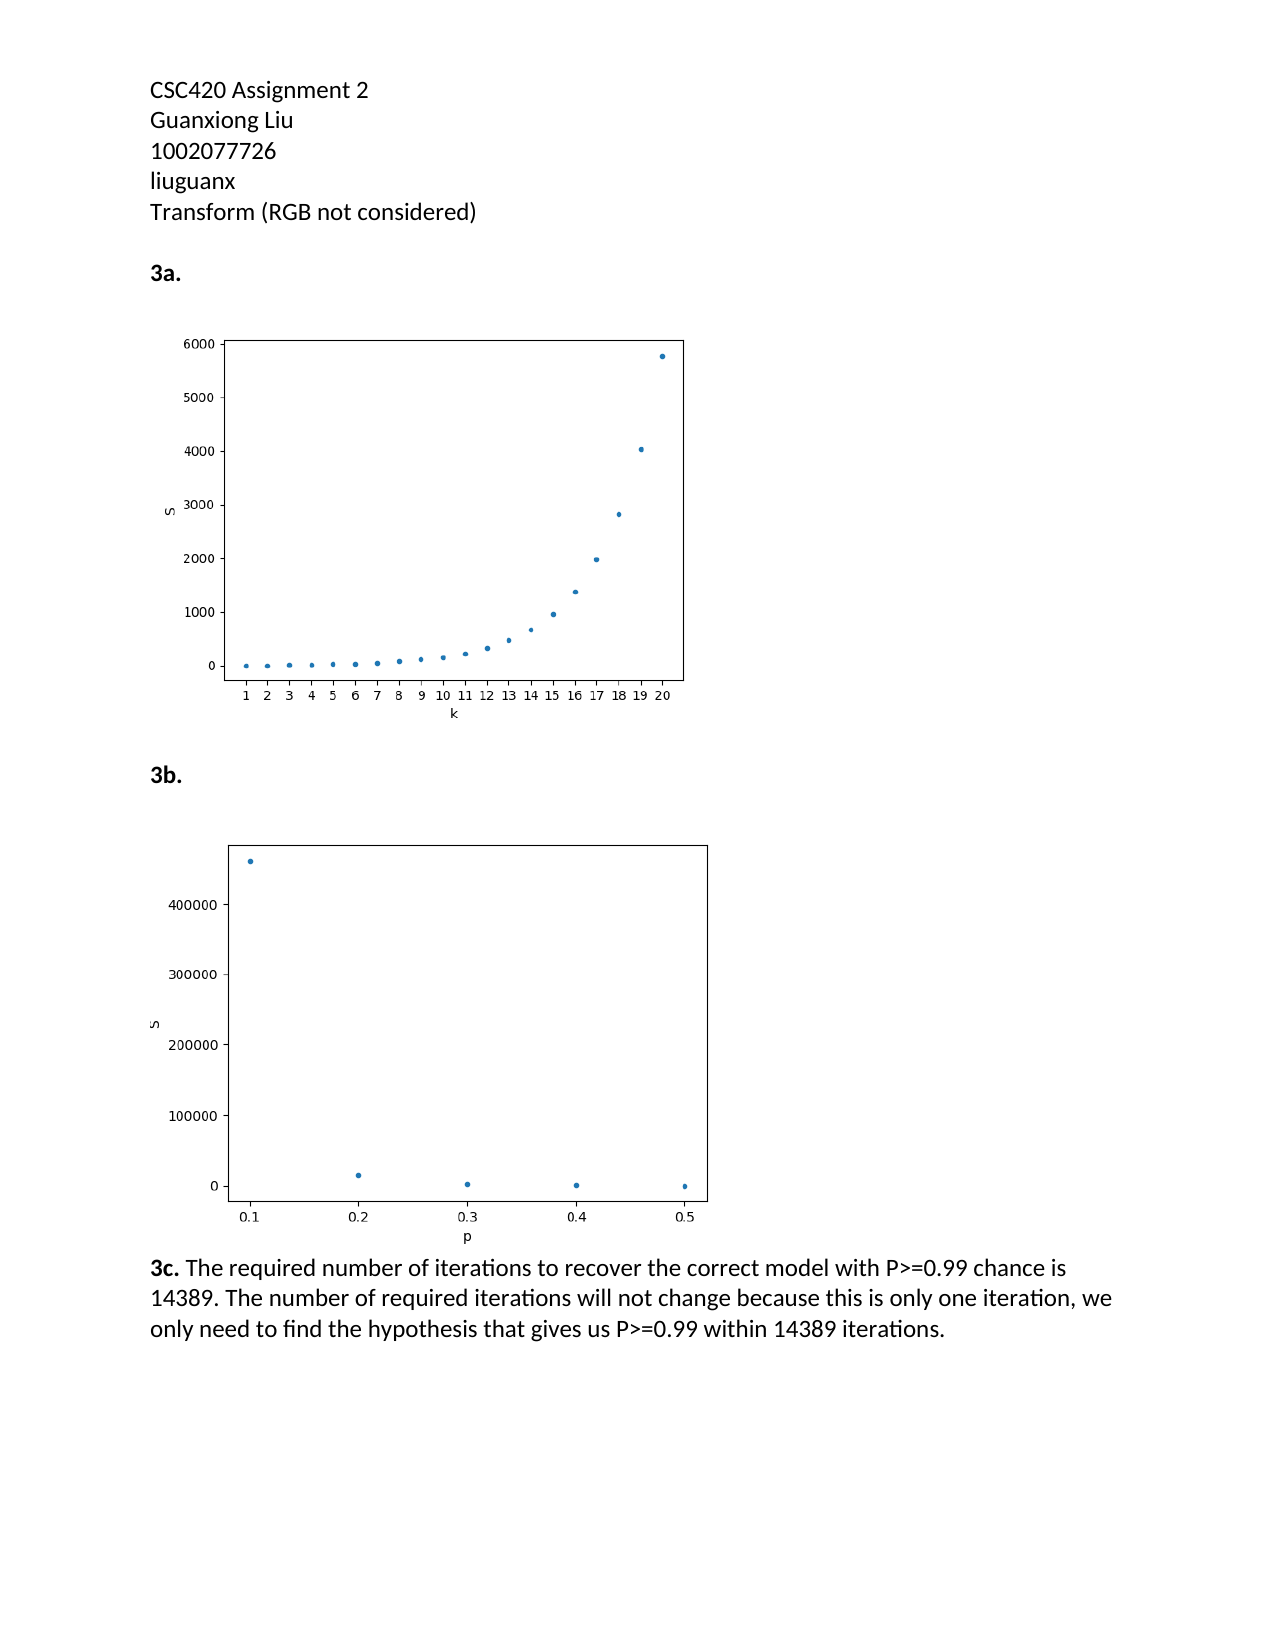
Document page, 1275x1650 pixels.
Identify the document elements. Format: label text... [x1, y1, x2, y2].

picture [150, 287, 742, 729]
text 3b. [150, 759, 1125, 790]
text 3c. The required number of iterations to recover the correct model with P>=0.99 chance is 14389. The number of required iterations will not change because this is only one iteration, we only need to find the hypothesis that gives us P>=0.99 within 14389 iterations. [150, 1252, 1125, 1343]
picture [150, 790, 768, 1252]
text 3a. [150, 257, 1125, 287]
text Transform (RGB not considered) [150, 196, 1125, 226]
